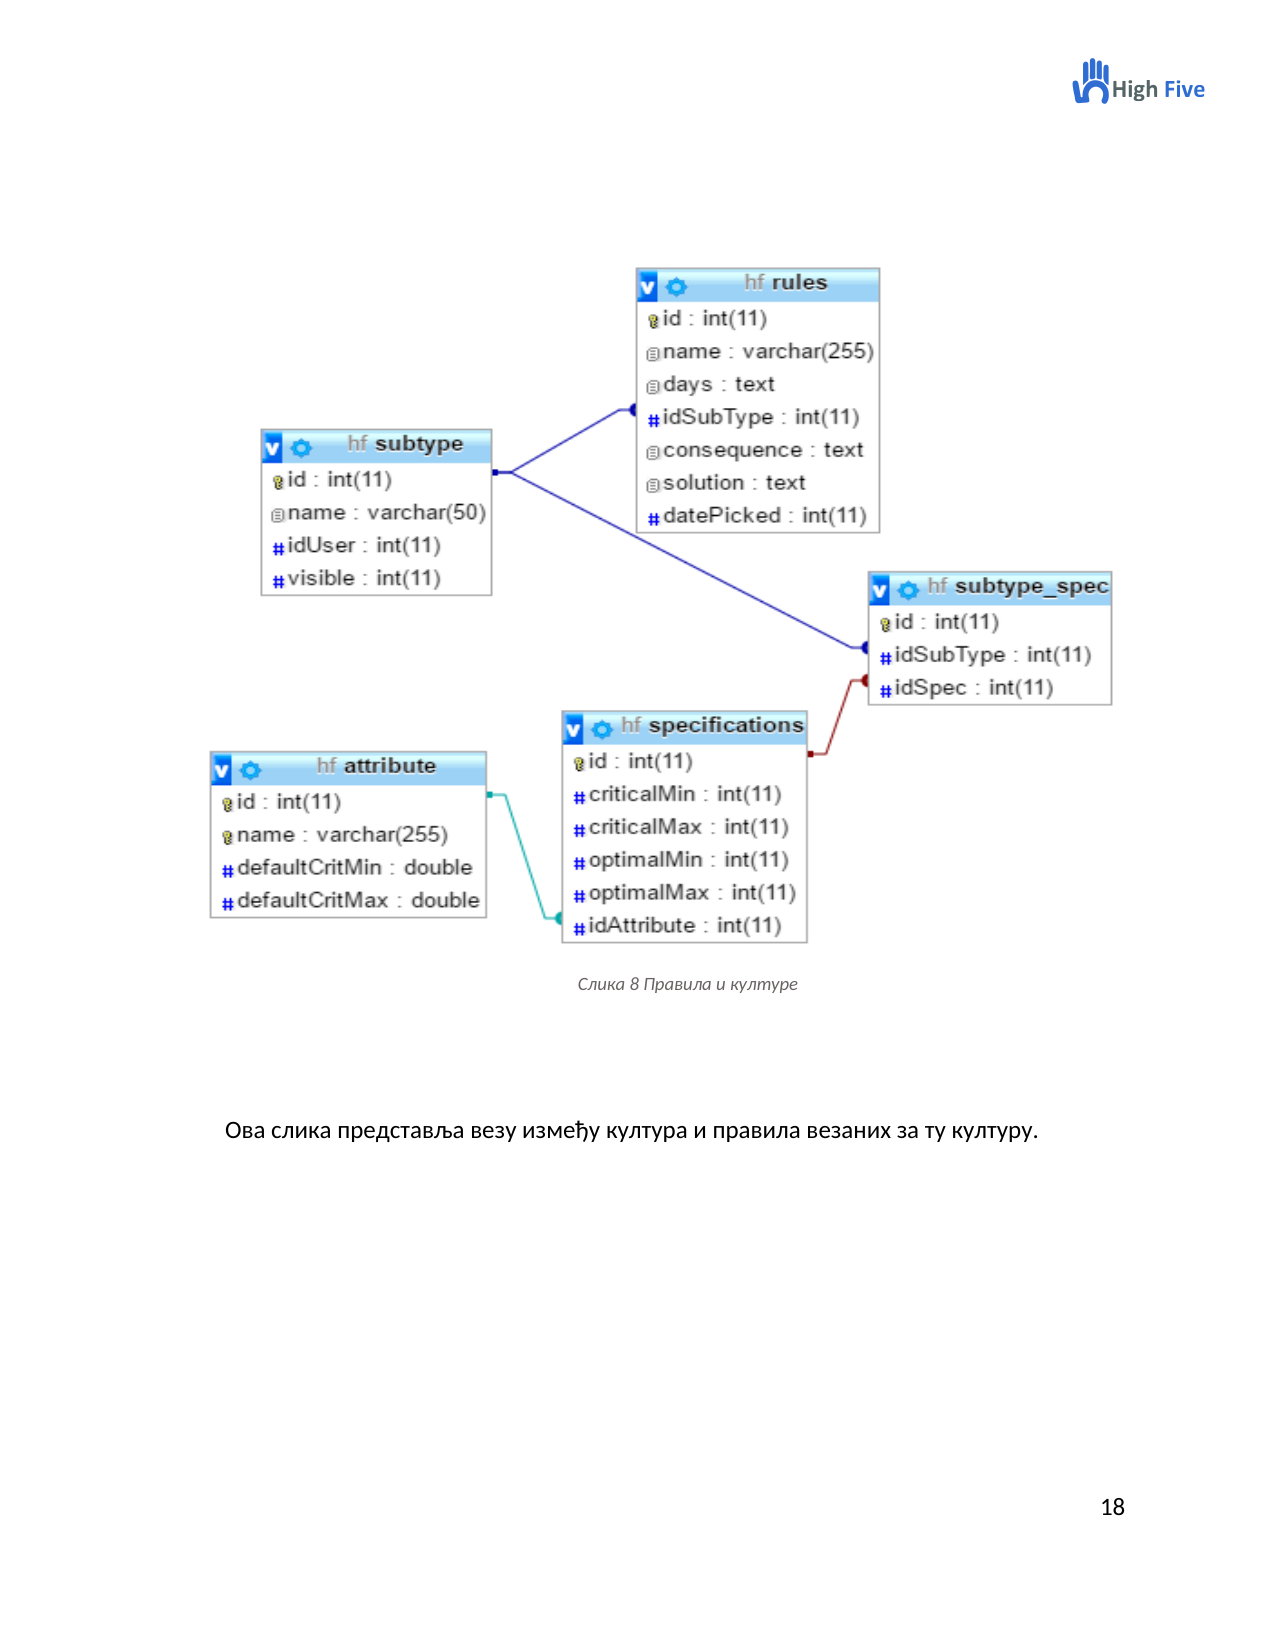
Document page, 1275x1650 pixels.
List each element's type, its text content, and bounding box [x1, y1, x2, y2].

picture [1069, 53, 1223, 110]
text Ова слика представља везу између култура и правила везаних за ту културу. [150, 1114, 1125, 1144]
picture [163, 249, 1140, 964]
